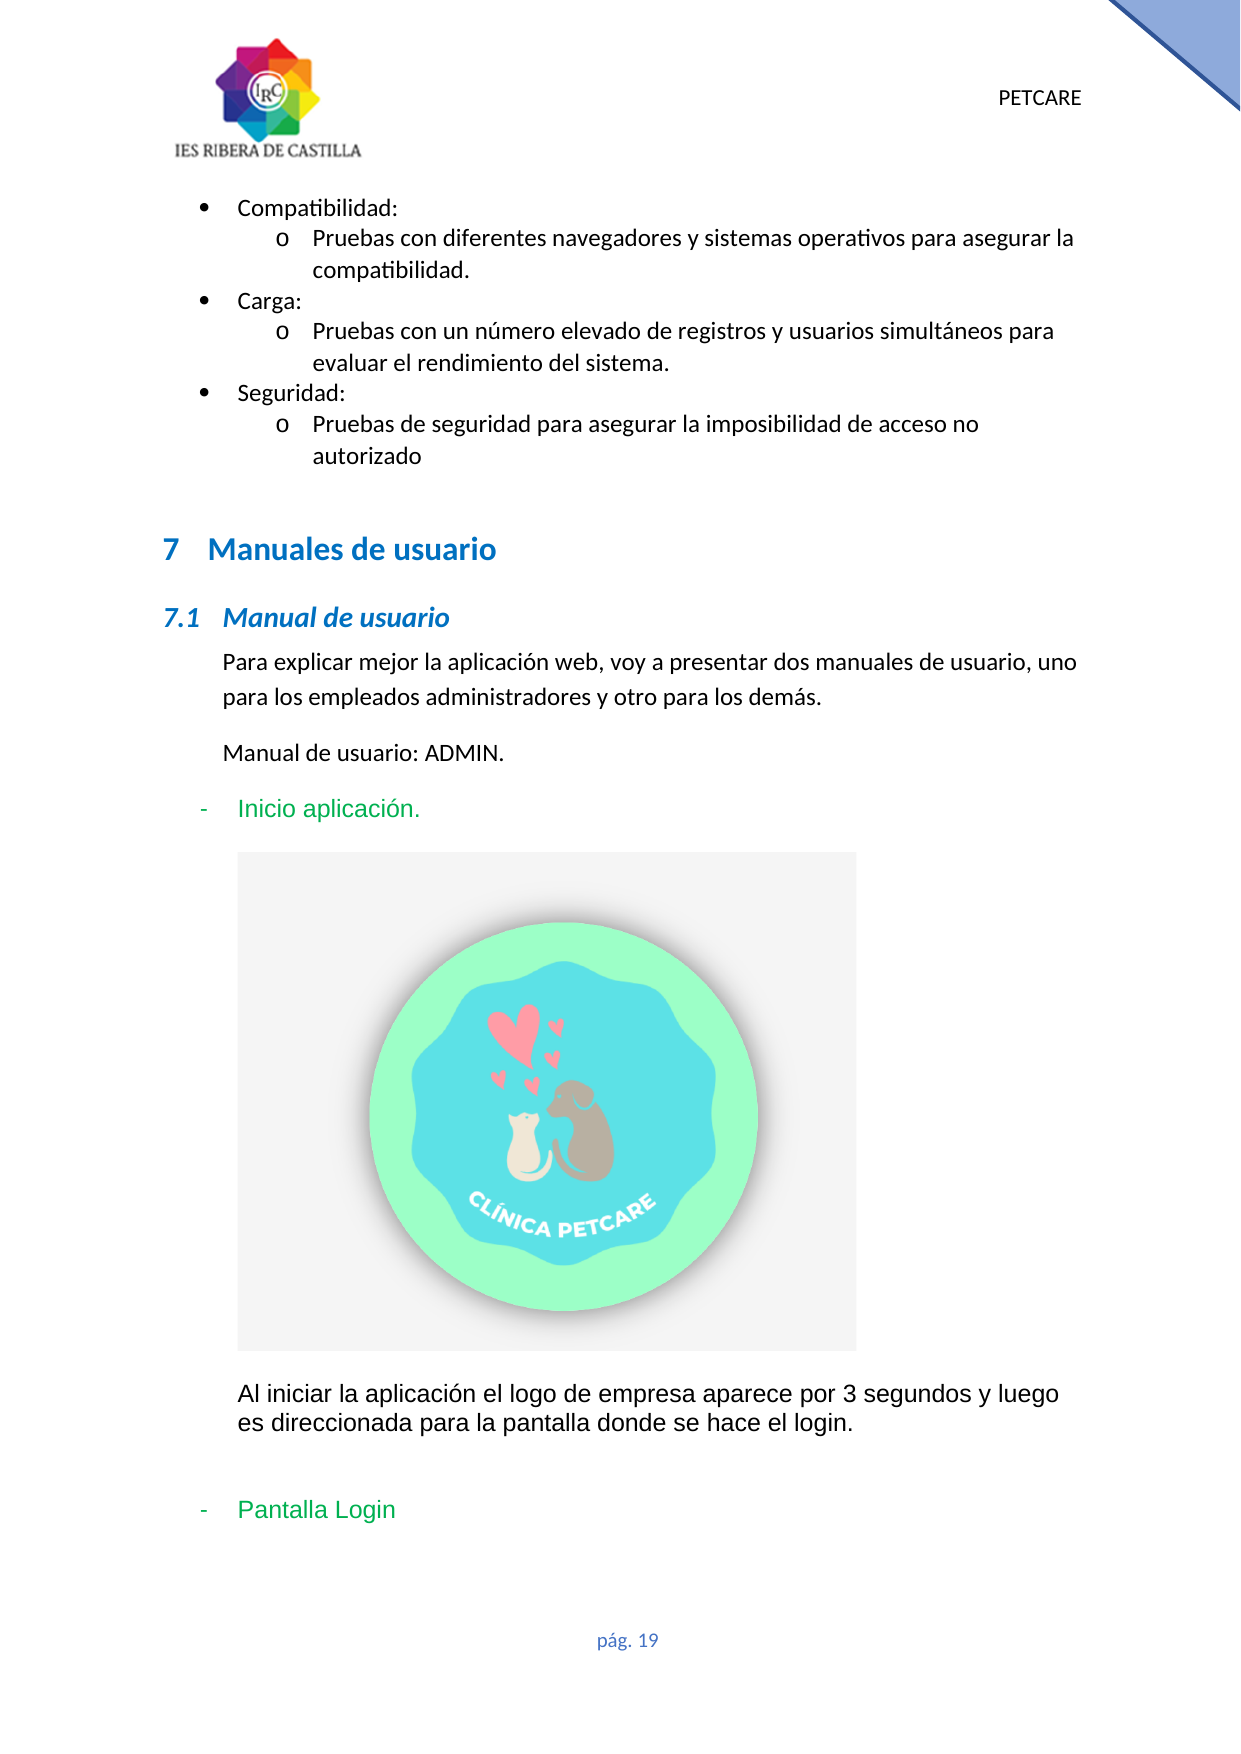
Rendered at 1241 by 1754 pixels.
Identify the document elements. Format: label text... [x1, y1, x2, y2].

text Manual de usuario: ADMIN. [222, 737, 1093, 768]
list Seguridad: [200, 378, 1093, 408]
list Pruebas de seguridad para asegurar la imposibilidad de acceso no autorizado [275, 408, 1093, 470]
subtitle Manual de usuario [162, 599, 1093, 635]
list Pruebas con un número elevado de registros y usuarios simultáneos para evaluar el rendimiento del sistema. [275, 315, 1093, 378]
list Carga: [200, 285, 1093, 315]
list Pruebas con diferentes navegadores y sistemas operativos para asegurar la compatibilidad. [275, 222, 1093, 285]
list Compatibilidad: [200, 192, 1093, 222]
picture [173, 29, 366, 164]
list Pantalla Login [200, 1494, 1093, 1524]
text Para explicar mejor la aplicación web, voy a presentar dos manuales de usuario, uno para los empleados administradores y otro para los demás. [222, 647, 1093, 712]
picture [237, 852, 857, 1351]
subtitle Manuales de usuario [162, 528, 1093, 568]
list Inicio aplicación. [200, 793, 1093, 824]
list Al iniciar la aplicación el logo de empresa aparece por 3 segundos y luego es direccionada para la pantalla donde se hace el login. [237, 1379, 1093, 1437]
